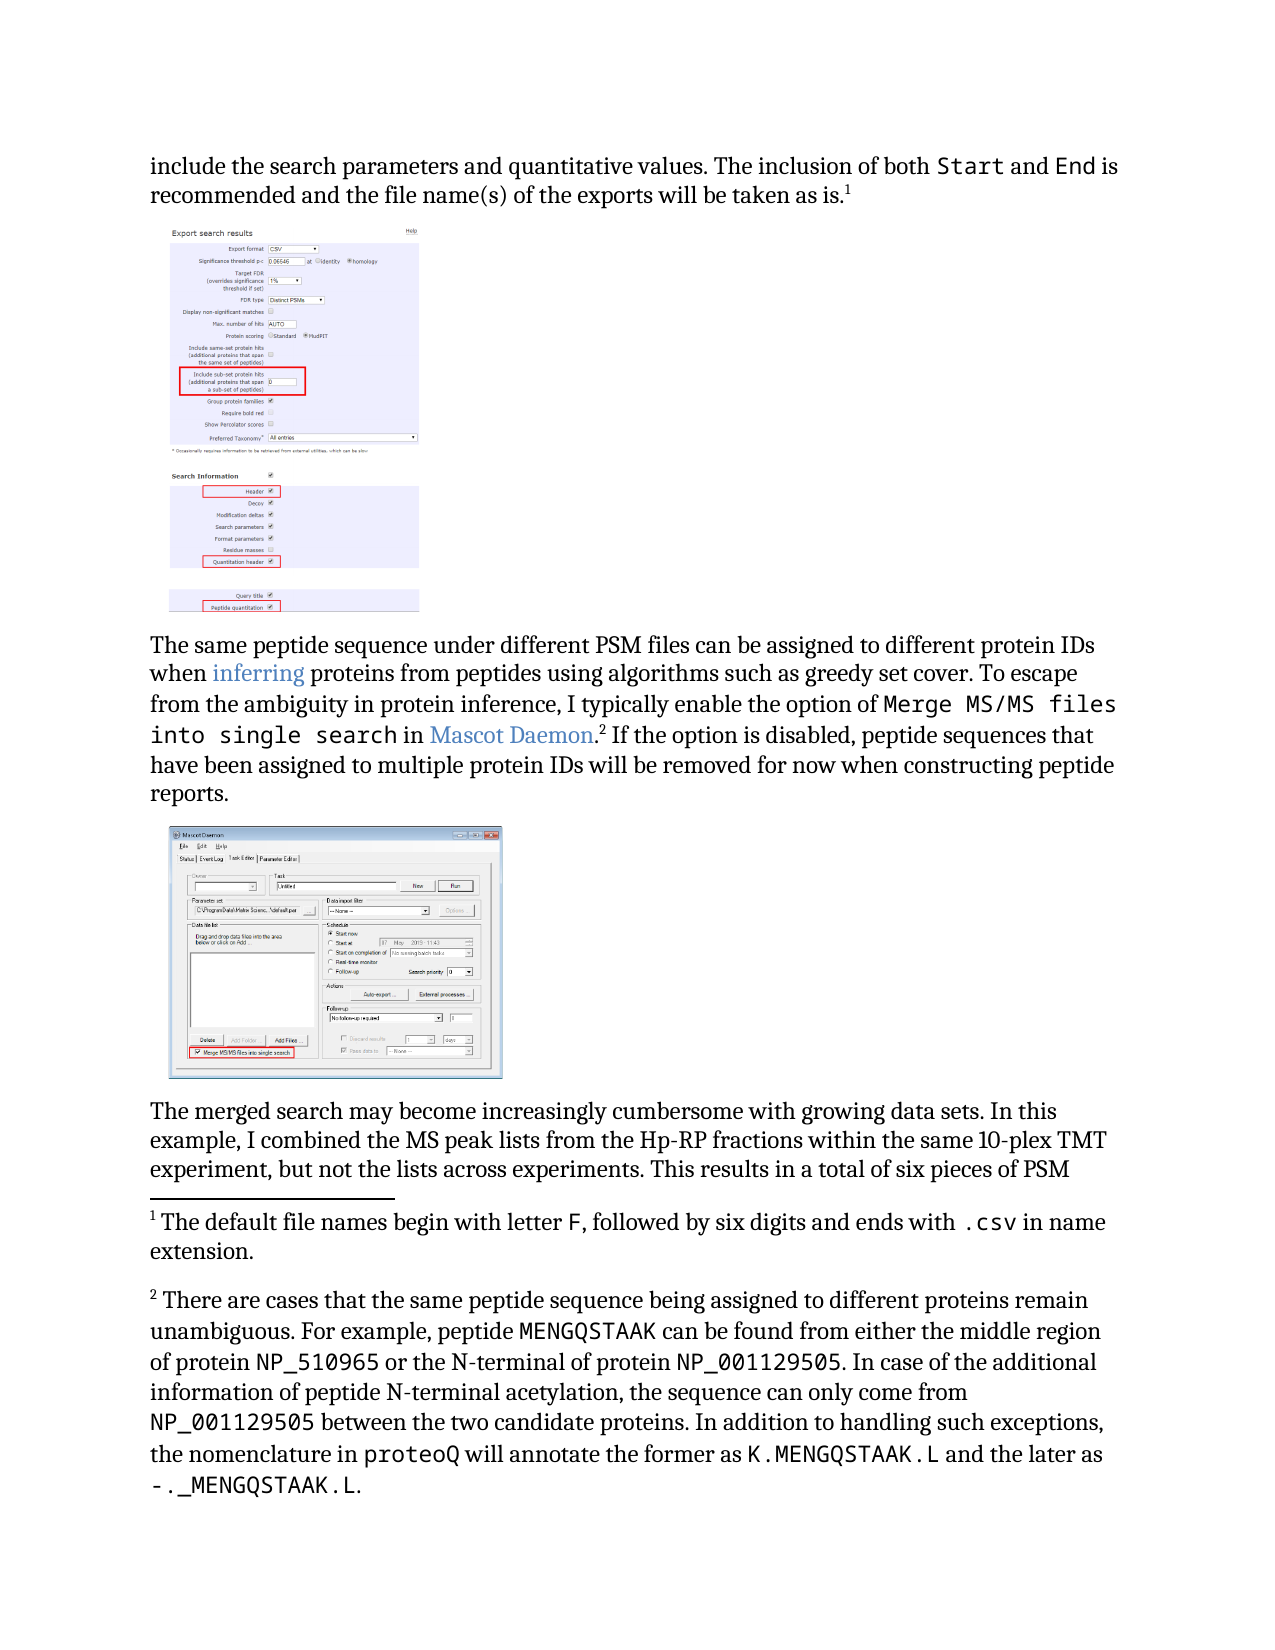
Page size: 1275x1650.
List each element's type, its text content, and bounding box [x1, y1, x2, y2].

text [150, 150, 1125, 210]
text The same peptide sequence under different PSM files can be assigned to different protein IDs when inferring proteins from peptides using algorithms such as greedy set cover. To escape from the ambiguity in protein inference, I typically enable the option of Merge MS/MS files into single search in Mascot Daemon. If the option is disabled, peptide sequences that have been assigned to multiple protein IDs will be removed for now when constructing peptide reports. [150, 631, 1125, 808]
picture [168, 228, 420, 612]
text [150, 1097, 1125, 1183]
picture [168, 826, 503, 1079]
